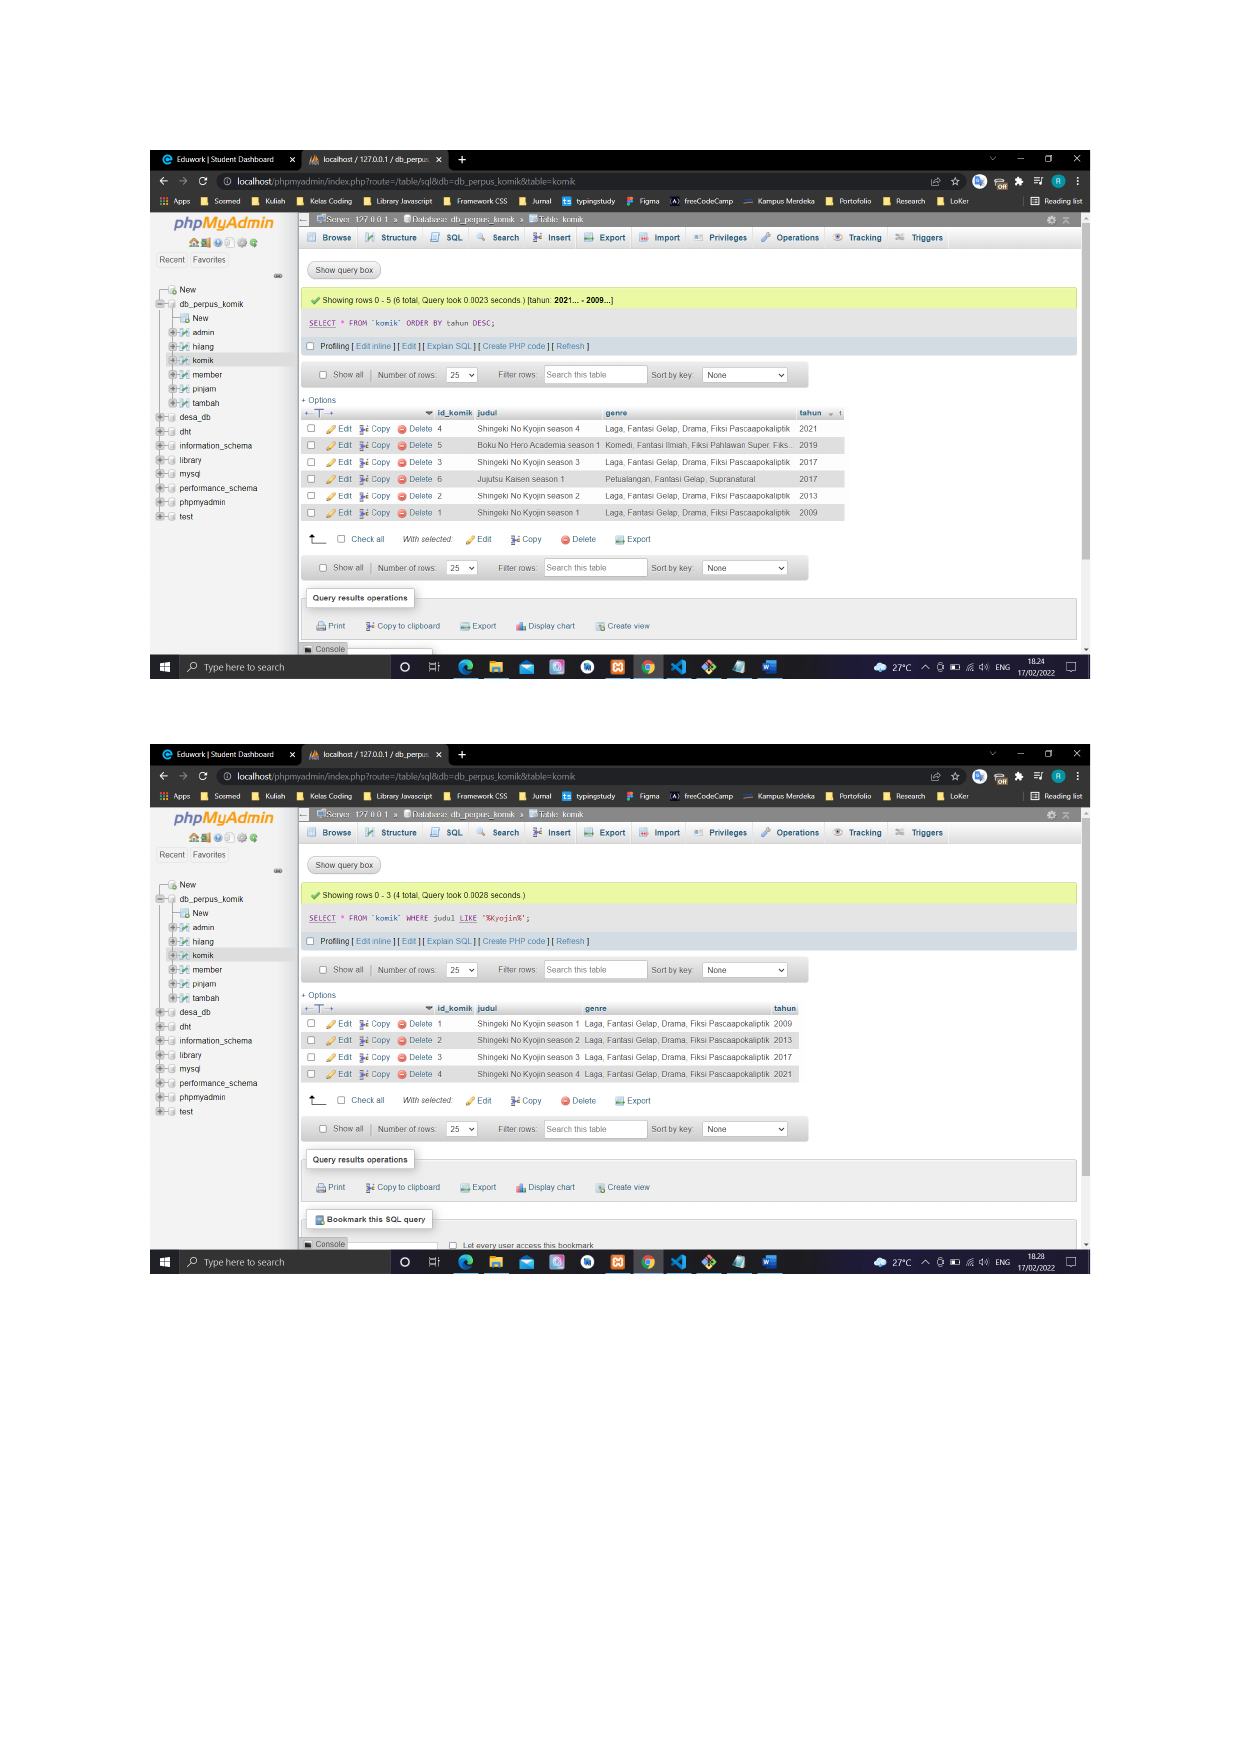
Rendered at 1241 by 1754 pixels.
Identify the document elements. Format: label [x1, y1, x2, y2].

picture [150, 150, 1091, 679]
picture [150, 744, 1091, 1274]
